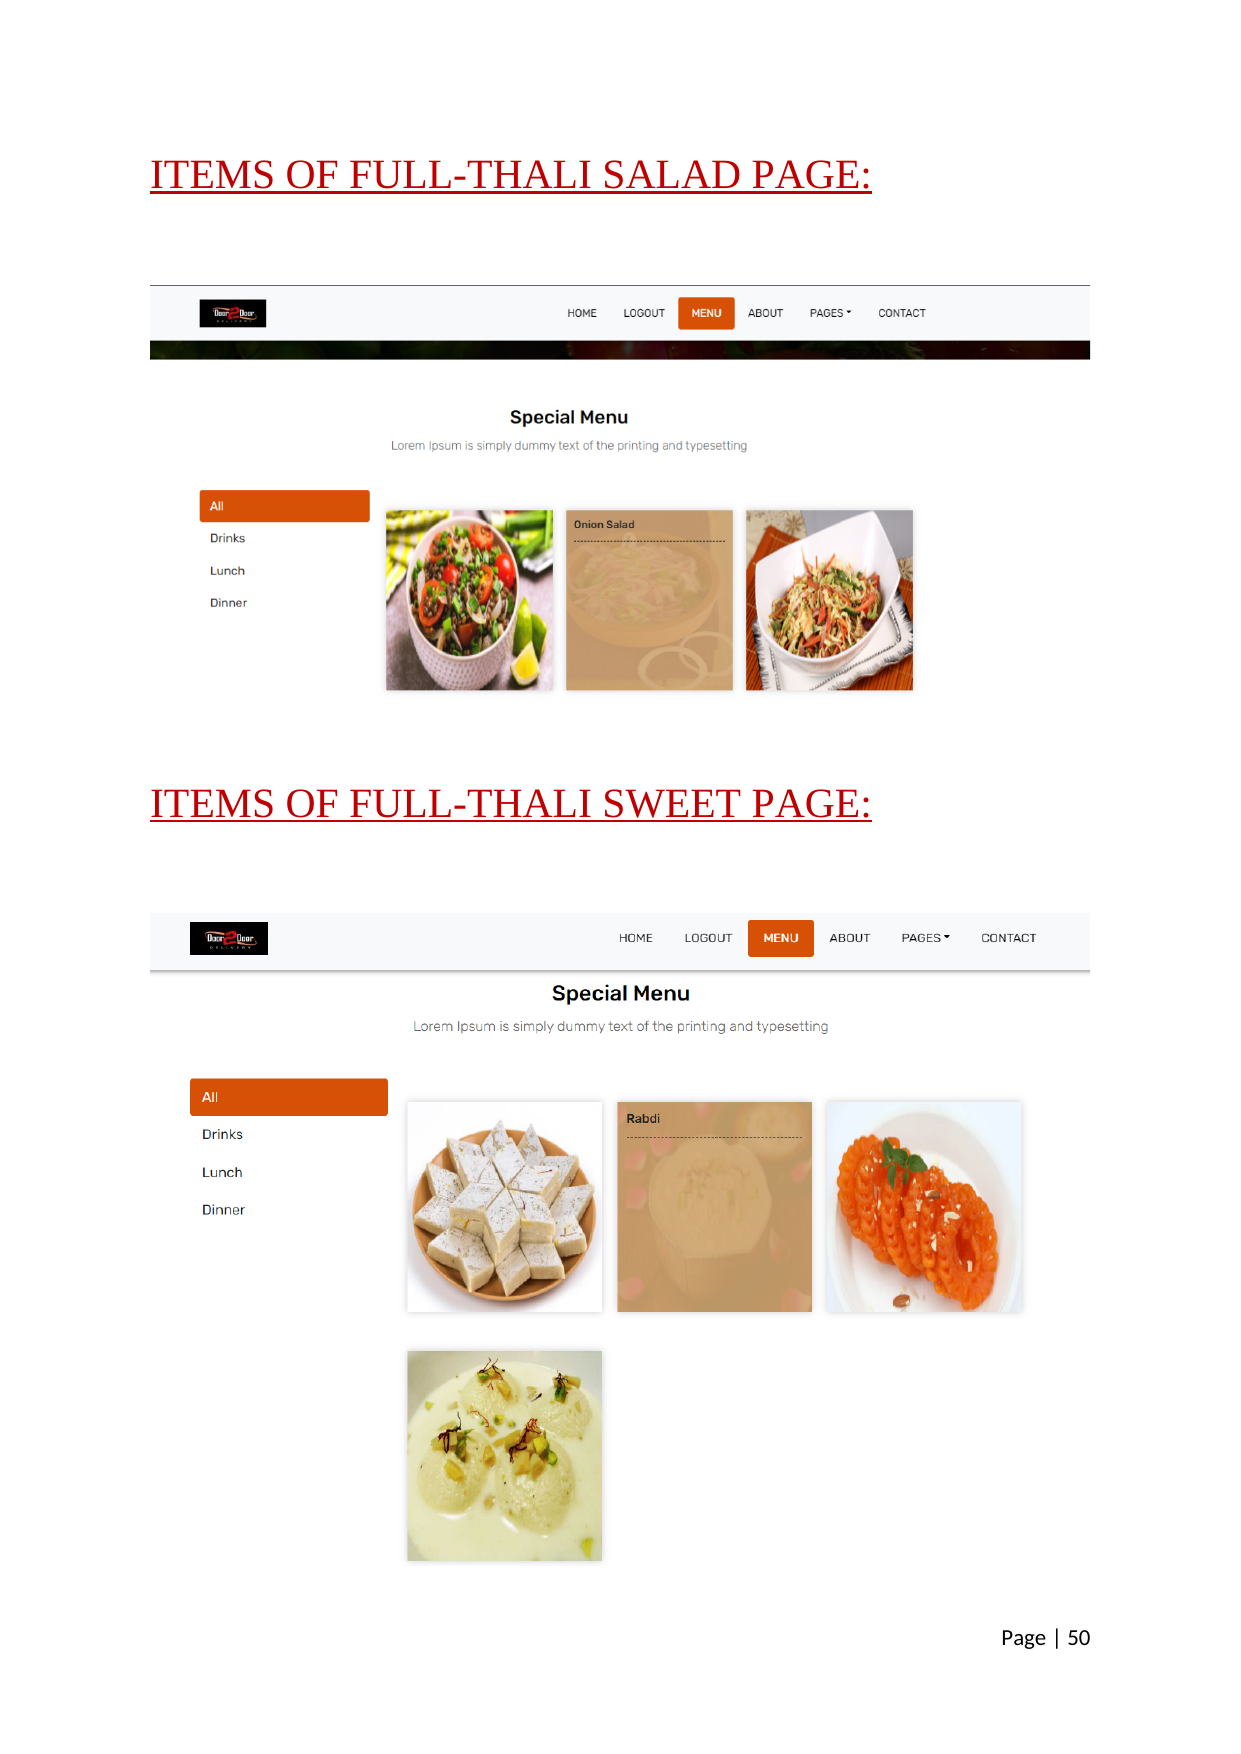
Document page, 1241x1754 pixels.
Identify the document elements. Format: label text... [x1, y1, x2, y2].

picture [150, 913, 1091, 1566]
picture [150, 285, 1091, 772]
text ITEMS OF FULL-THALI SWEET PAGE: [150, 772, 1090, 826]
text ITEMS OF FULL-THALI SALAD PAGE: [150, 150, 1090, 198]
